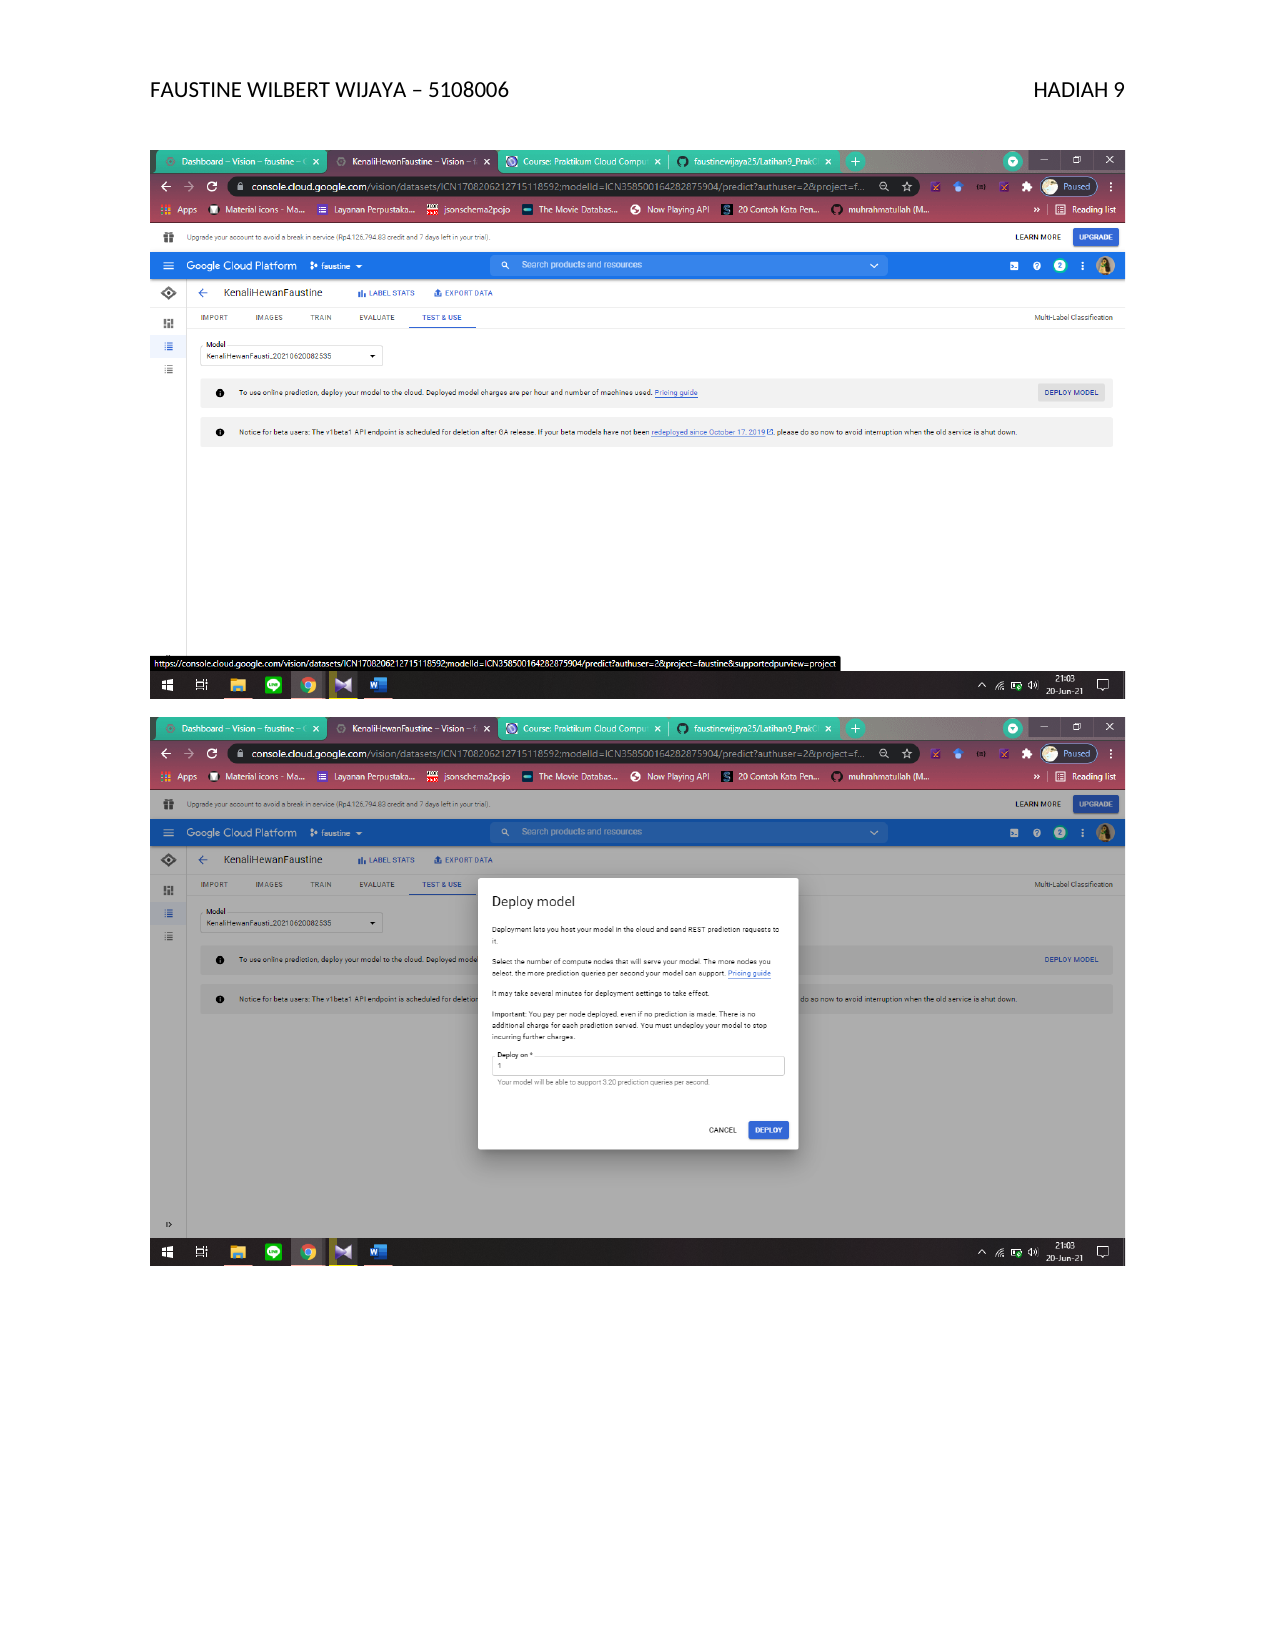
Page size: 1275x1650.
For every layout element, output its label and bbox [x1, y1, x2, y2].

picture [150, 150, 1125, 699]
picture [150, 717, 1125, 1266]
